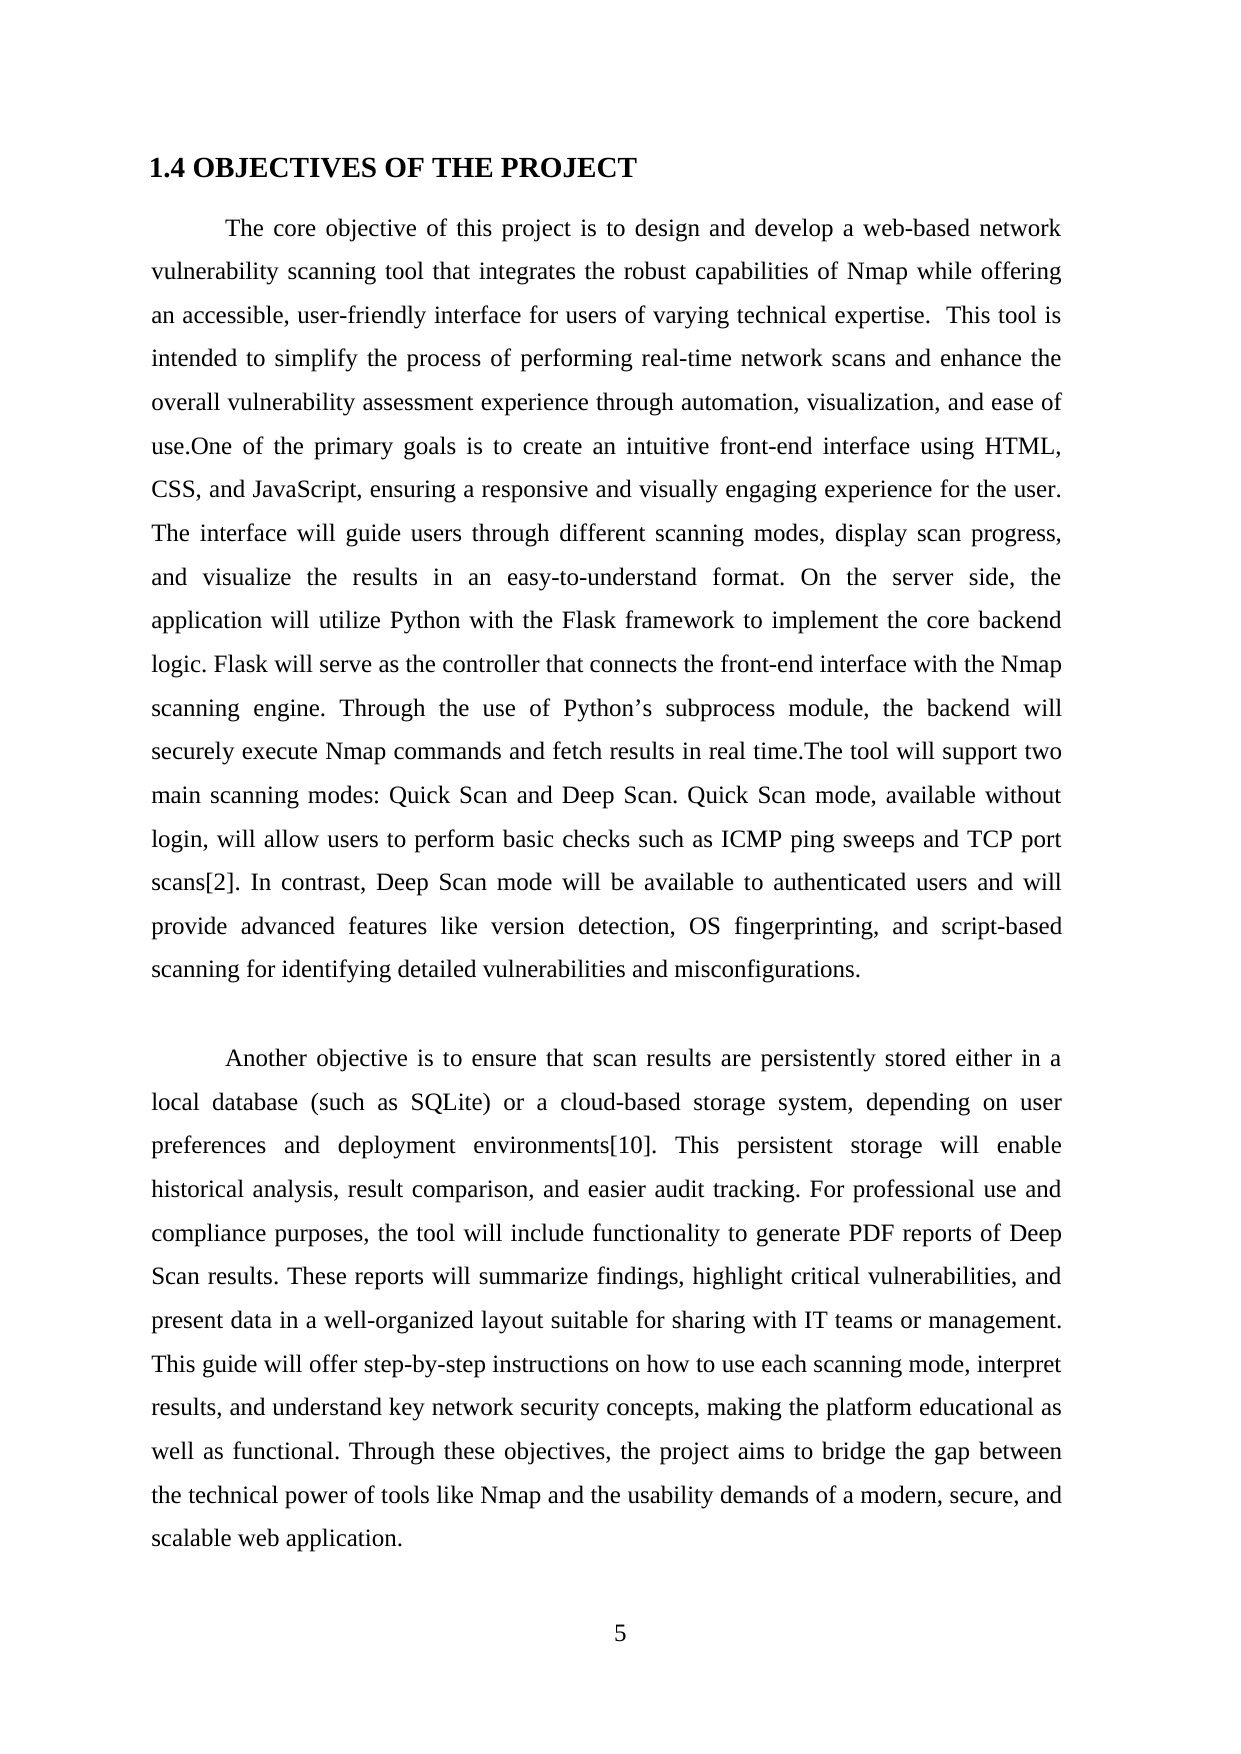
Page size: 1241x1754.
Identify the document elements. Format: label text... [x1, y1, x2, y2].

text Another objective is to ensure that scan results are persistently stored either in a local database (such as SQLite) or a cloud-based storage system, depending on user preferences and deployment environments[10]. This persistent storage will enable historical analysis, result comparison, and easier audit tracking. For professional use and compliance purposes, the tool will include functionality to generate PDF reports of Deep Scan results. These reports will summarize findings, highlight critical vulnerabilities, and present data in a well-organized layout suitable for sharing with IT teams or management. This guide will offer step-by-step instructions on how to use each scanning mode, interpret results, and understand key network security concepts, making the platform educational as well as functional. Through these objectives, the project aims to bridge the gap between the technical power of tools like Nmap and the usability demands of a modern, secure, and scalable web application. [151, 1043, 1063, 1552]
text 1.4 OBJECTIVES OF THE PROJECT [148, 150, 1240, 183]
text The core objective of this project is to design and develop a web-based network vulnerability scanning tool that integrates the robust capabilities of Nmap while offering an accessible, user-friendly interface for users of varying technical expertise. This tool is intended to simplify the process of performing real-time network scans and enhance the overall vulnerability assessment experience through automation, visualization, and ease of use.One of the primary goals is to create an intuitive front-end interface using HTML, CSS, and JavaScript, ensuring a responsive and visually engaging experience for the user. The interface will guide users through different scanning modes, display scan progress, and visualize the results in an easy-to-understand format. On the server side, the application will utilize Python with the Flask framework to implement the core backend logic. Flask will serve as the controller that connects the front-end interface with the Nmap scanning engine. Through the use of Python’s subprocess module, the backend will securely execute Nmap commands and fetch results in real time.The tool will support two main scanning modes: Quick Scan and Deep Scan. Quick Scan mode, available without login, will allow users to perform basic checks such as ICMP ping sweeps and TCP port scans[2]. In contrast, Deep Scan mode will be available to authenticated users and will provide advanced features like version detection, OS fingerprinting, and script-based scanning for identifying detailed vulnerabilities and misconfigurations. [151, 213, 1063, 983]
